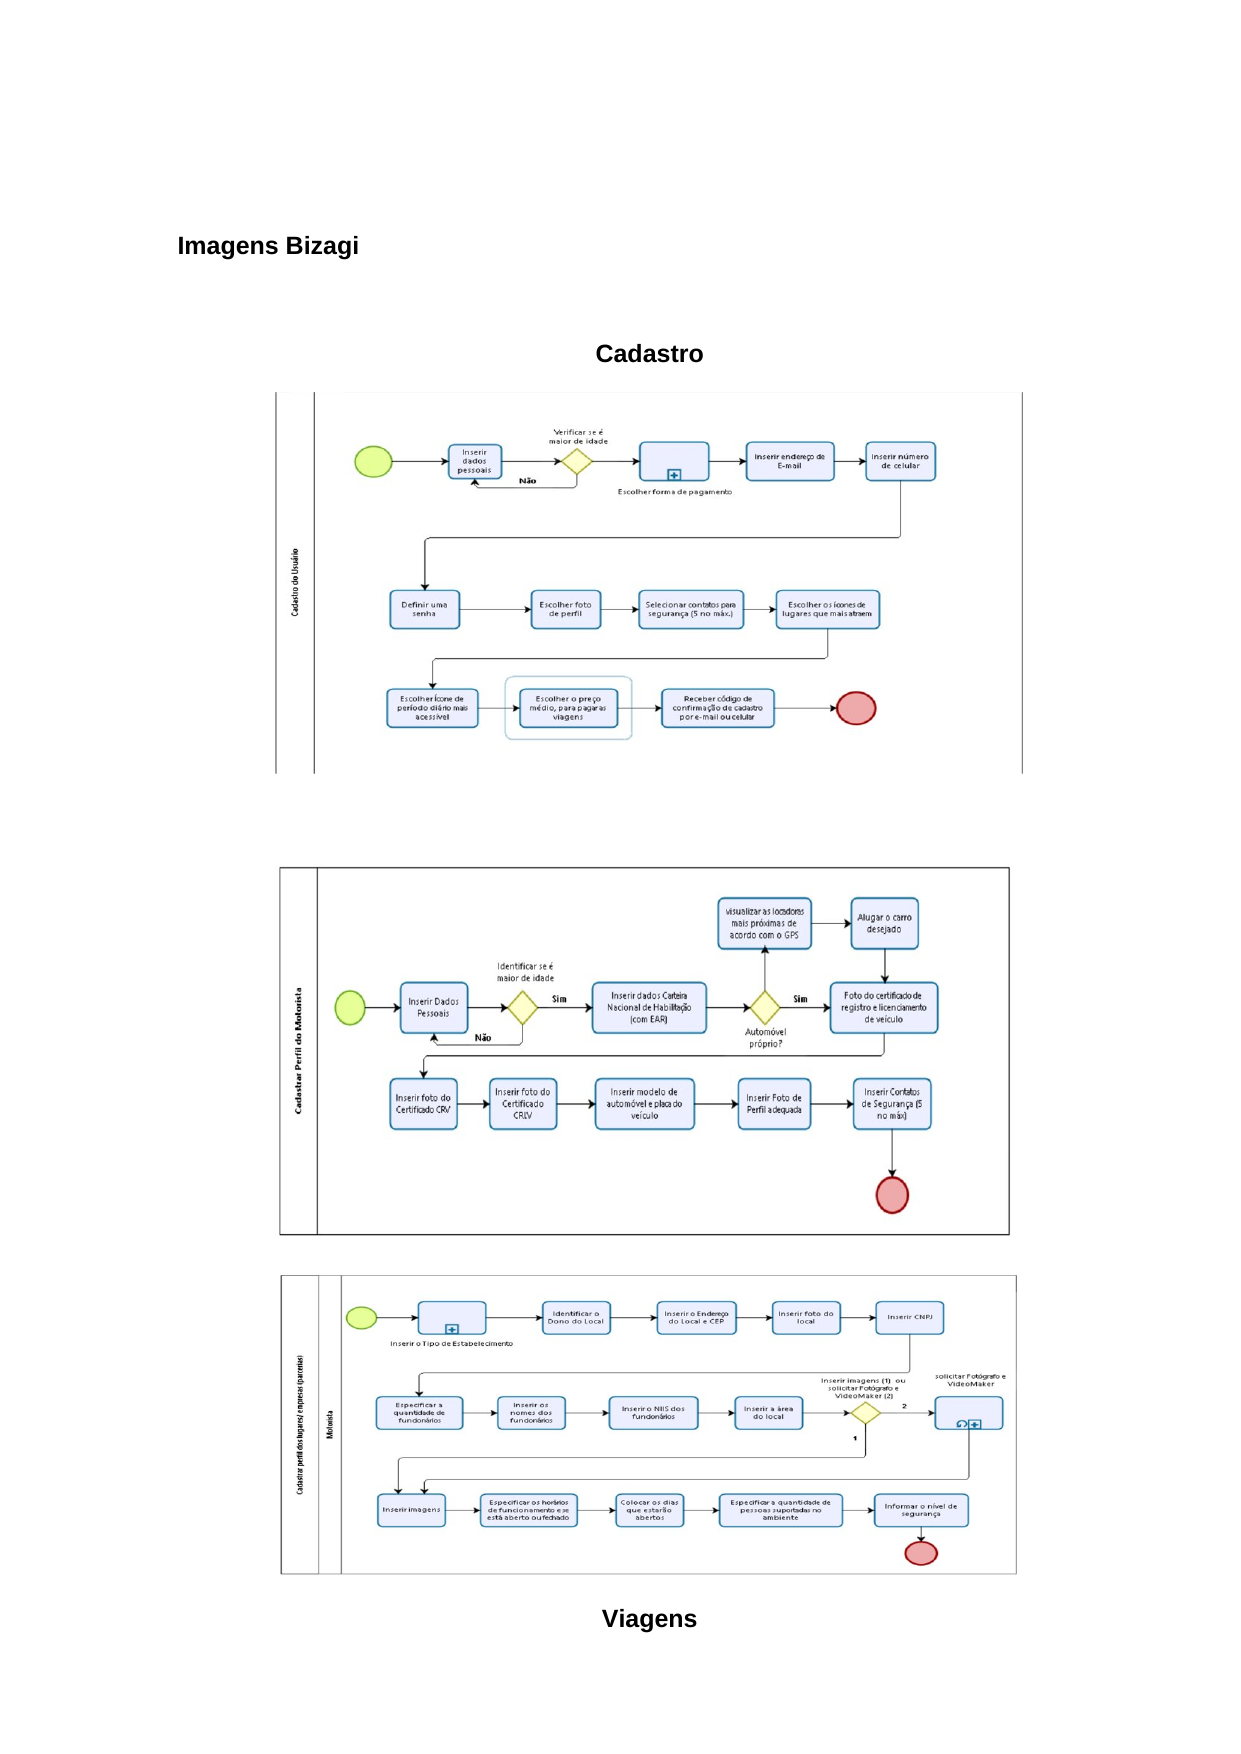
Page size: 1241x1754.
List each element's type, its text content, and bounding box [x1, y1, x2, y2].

text Cadastro [177, 339, 1122, 367]
text Viagens [177, 1604, 1122, 1633]
text Imagens Bizagi [177, 231, 1122, 260]
